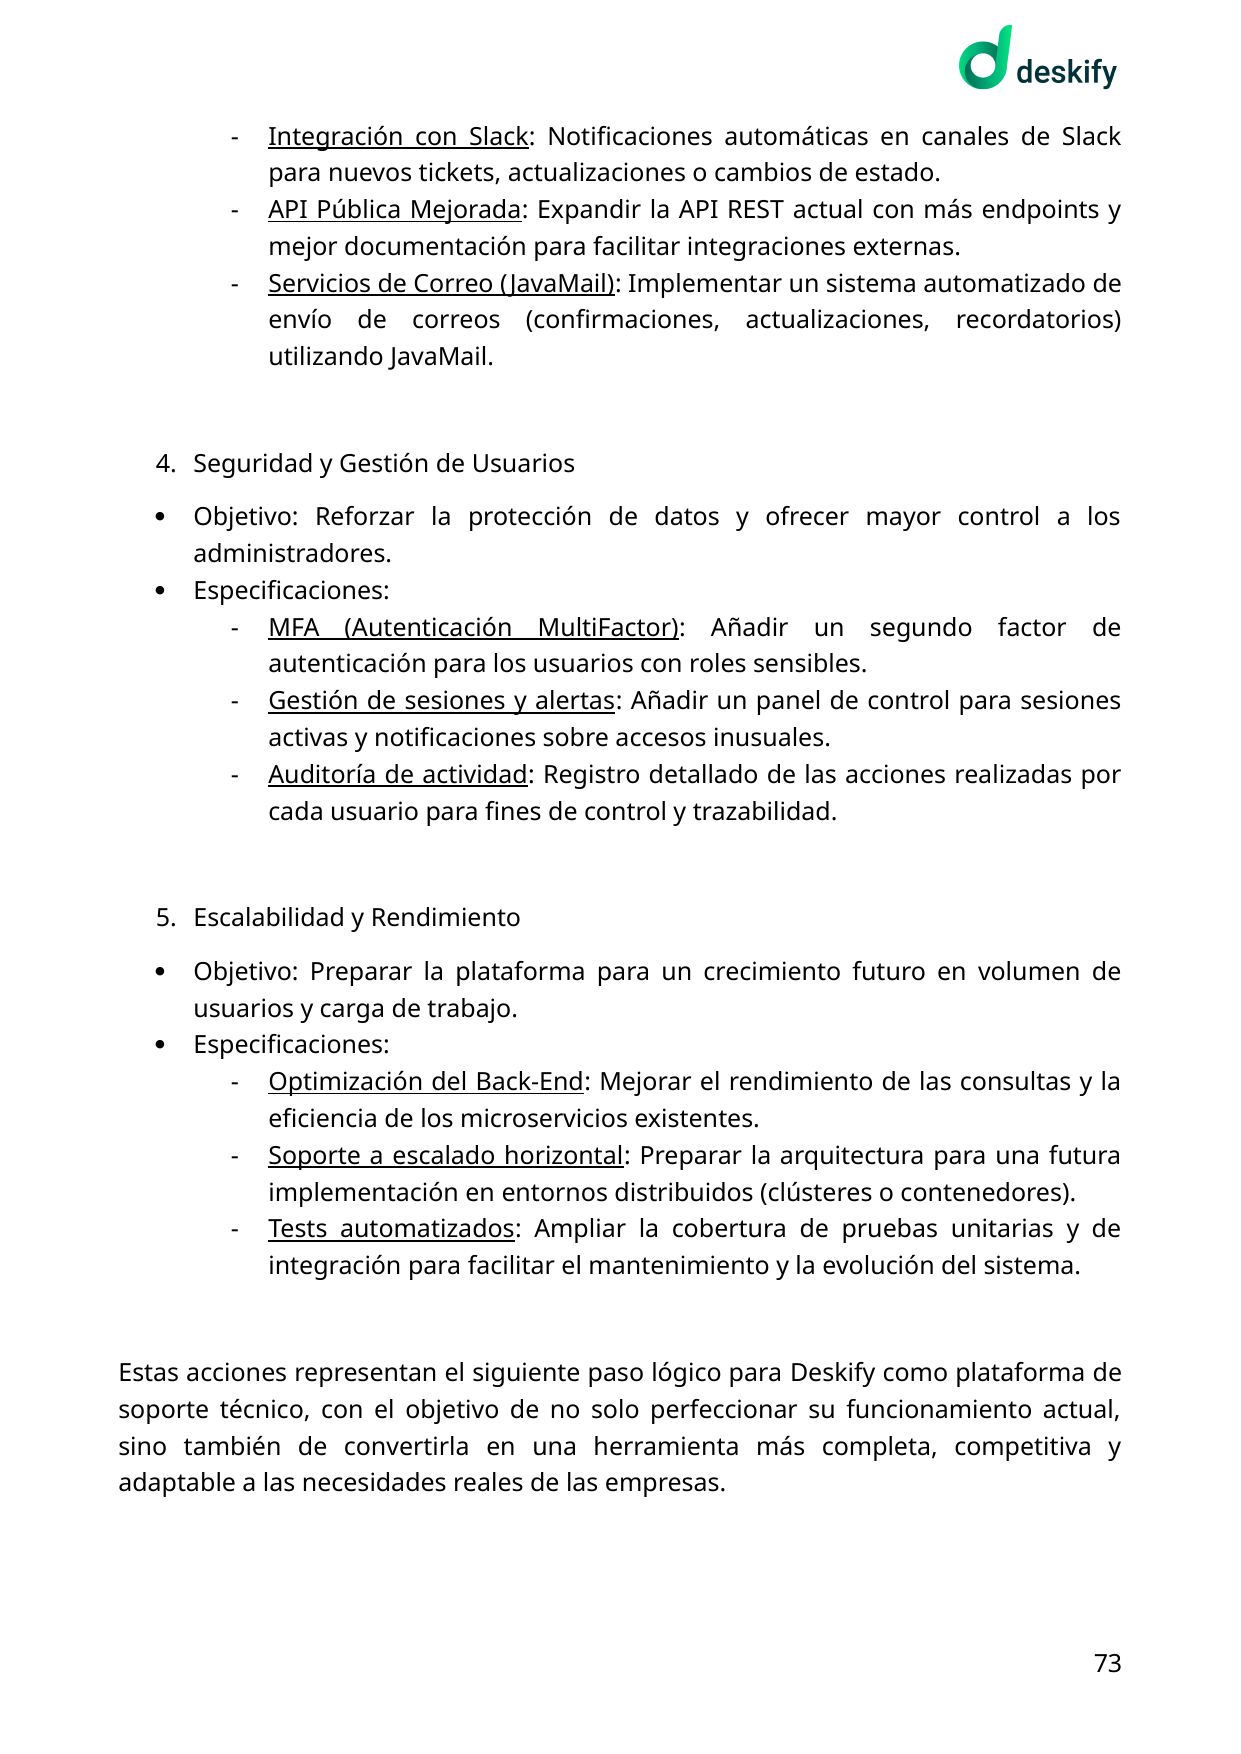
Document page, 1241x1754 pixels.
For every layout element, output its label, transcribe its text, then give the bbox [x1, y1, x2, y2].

list Especificaciones: [156, 1027, 1122, 1061]
list Soporte a escalado horizontal: Preparar la arquitectura para una futura implementación en entornos distribuidos (clústeres o contenedores). [231, 1137, 1122, 1208]
list Auditoría de actividad: Registro detallado de las acciones realizadas por cada usuario para fines de control y trazabilidad. [231, 756, 1122, 827]
list MFA (Autenticación MultiFactor): Añadir un segundo factor de autenticación para los usuarios con roles sensibles. [231, 609, 1122, 680]
list Especificaciones: [156, 573, 1122, 607]
text Estas acciones representan el siguiente paso lógico para Deskify como plataforma de soporte técnico, con el objetivo de no solo perfeccionar su funcionamiento actual, sino también de convertirla en una herramienta más completa, competitiva y adaptable a las necesidades reales de las empresas. [118, 1354, 1122, 1499]
list Escalabilidad y Rendimiento [156, 900, 1122, 934]
list Objetivo: Reforzar la protección de datos y ofrecer mayor control a los administradores. [156, 499, 1122, 570]
list Tests automatizados: Ampliar la cobertura de pruebas unitarias y de integración para facilitar el mantenimiento y la evolución del sistema. [231, 1211, 1122, 1282]
list Integración con Slack: Notificaciones automáticas en canales de Slack para nuevos tickets, actualizaciones o cambios de estado. [231, 118, 1122, 189]
list Seguridad y Gestión de Usuarios [156, 446, 1122, 480]
list Objetivo: Preparar la plataforma para un crecimiento futuro en volumen de usuarios y carga de trabajo. [156, 953, 1122, 1024]
list Gestión de sesiones y alertas: Añadir un panel de control para sesiones activas y notificaciones sobre accesos inusuales. [231, 683, 1122, 754]
list Servicios de Correo (JavaMail): Implementar un sistema automatizado de envío de correos (confirmaciones, actualizaciones, recordatorios) utilizando JavaMail. [231, 265, 1122, 373]
list Optimización del Back-End: Mejorar el rendimiento de las consultas y la eficiencia de los microservicios existentes. [231, 1064, 1122, 1135]
picture [953, 22, 1127, 92]
list API Pública Mejorada: Expandir la API REST actual con más endpoints y mejor documentación para facilitar integraciones externas. [231, 192, 1122, 262]
